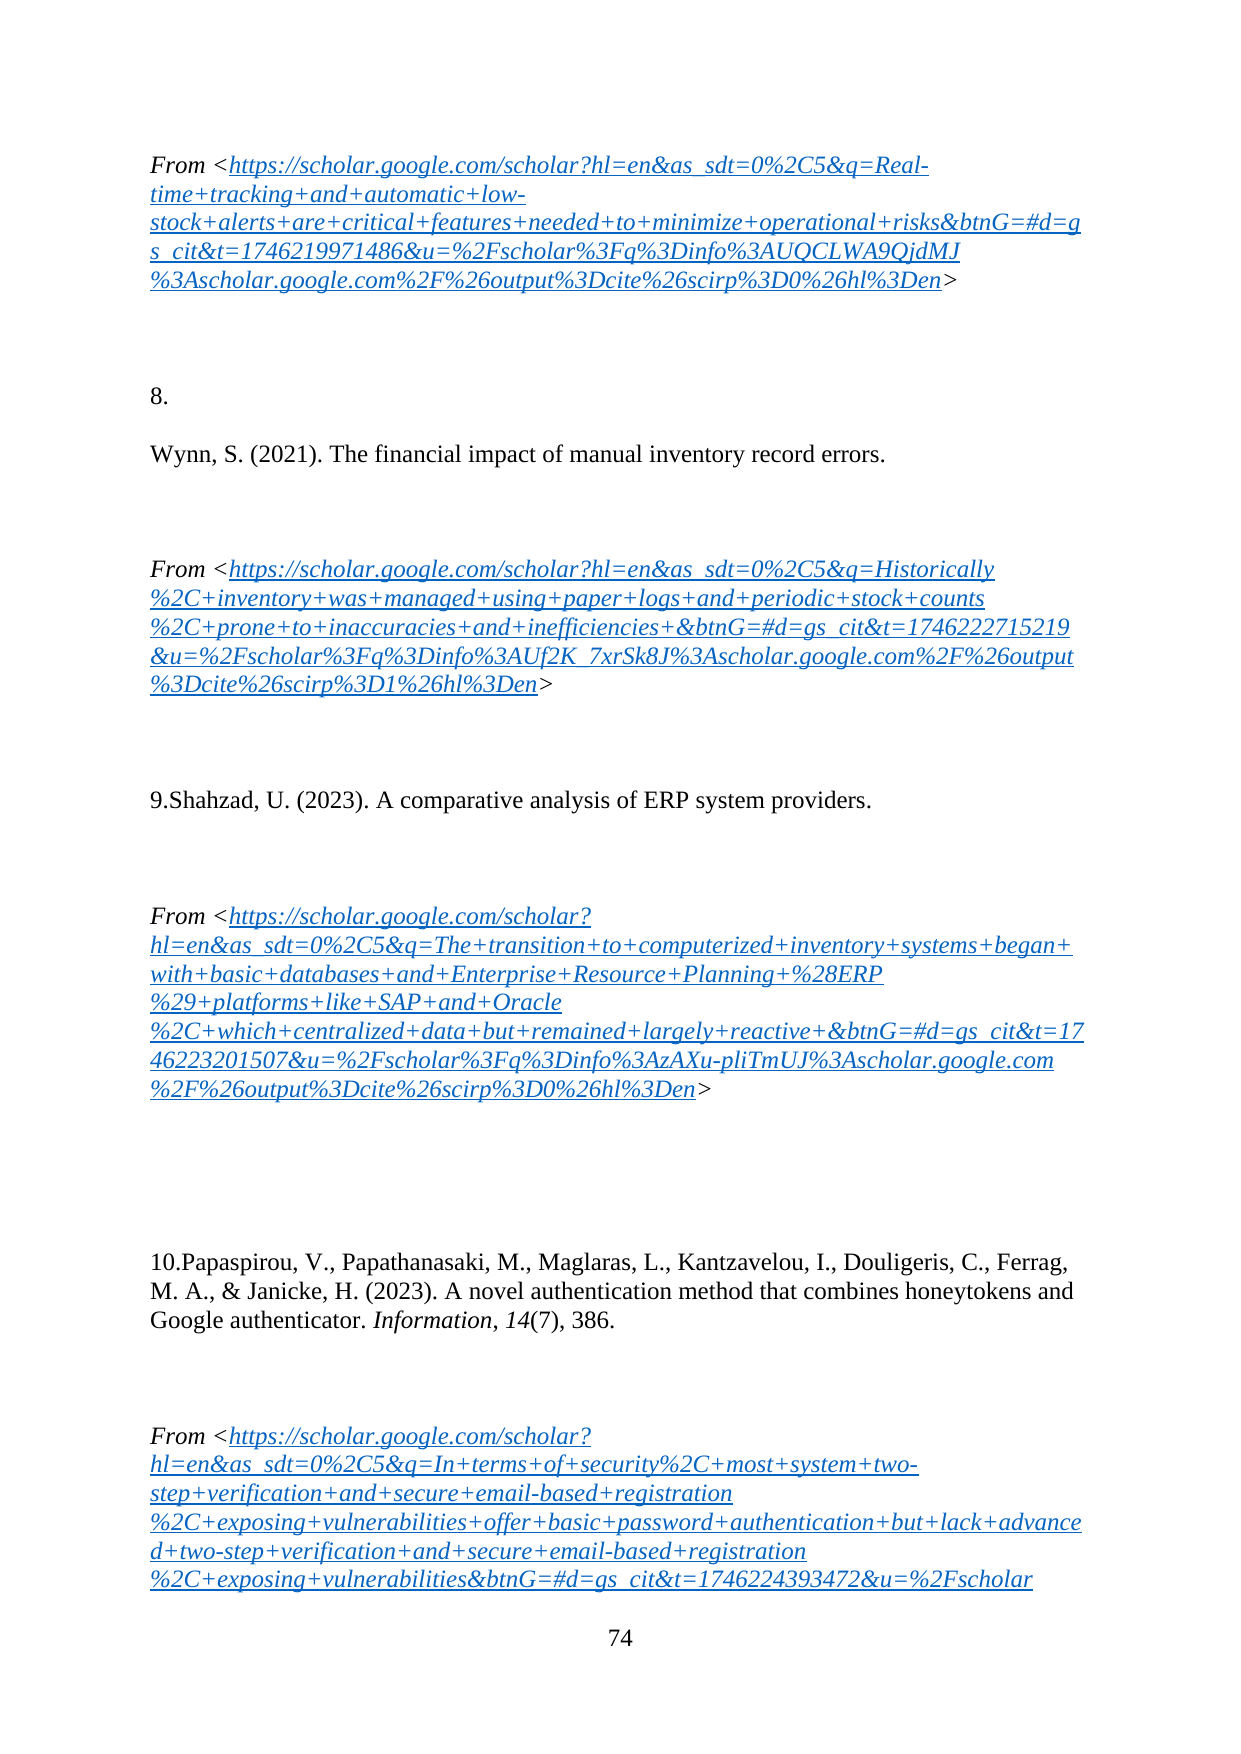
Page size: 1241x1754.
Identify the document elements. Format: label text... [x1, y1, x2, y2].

text From <https://scholar.google.com/scholar?hl=en&as_sdt=0%2C5&q=Historically%2C+inventory+was+managed+using+paper+logs+and+periodic+stock+counts%2C+prone+to+inaccuracies+and+inefficiencies+&btnG=#d=gs_cit&t=1746222715219&u=%2Fscholar%3Fq%3Dinfo%3AUf2K_7xrSk8J%3Ascholar.google.com%2F%26output%3Dcite%26scirp%3D1%26hl%3Den> [150, 554, 1090, 698]
text 8. [150, 381, 1090, 409]
text 9.Shahzad, U. (2023). A comparative analysis of ERP system providers. [150, 785, 1090, 814]
text From <https://scholar.google.com/scholar?hl=en&as_sdt=0%2C5&q=The+transition+to+computerized+inventory+systems+began+with+basic+databases+and+Enterprise+Resource+Planning+%28ERP%29+platforms+like+SAP+and+Oracle%2C+which+centralized+data+but+remained+largely+reactive+&btnG=#d=gs_cit&t=1746223201507&u=%2Fscholar%3Fq%3Dinfo%3AzAXu-pliTmUJ%3Ascholar.google.com%2F%26output%3Dcite%26scirp%3D0%26hl%3Den> [150, 901, 1090, 1102]
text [150, 1421, 1090, 1593]
text From <https://scholar.google.com/scholar?hl=en&as_sdt=0%2C5&q=Real-time+tracking+and+automatic+low-stock+alerts+are+critical+features+needed+to+minimize+operational+risks&btnG=#d=gs_cit&t=1746219971486&u=%2Fscholar%3Fq%3Dinfo%3AUQCLWA9QjdMJ%3Ascholar.google.com%2F%26output%3Dcite%26scirp%3D0%26hl%3Den> [150, 150, 1090, 294]
text 10.Papaspirou, V., Papathanasaki, M., Maglaras, L., Kantzavelou, I., Douligeris, C., Ferrag, M. A., & Janicke, H. (2023). A novel authentication method that combines honeytokens and Google authenticator. Information, 14(7), 386. [150, 1247, 1090, 1334]
text Wynn, S. (2021). The financial impact of manual inventory record errors. [150, 439, 1090, 467]
